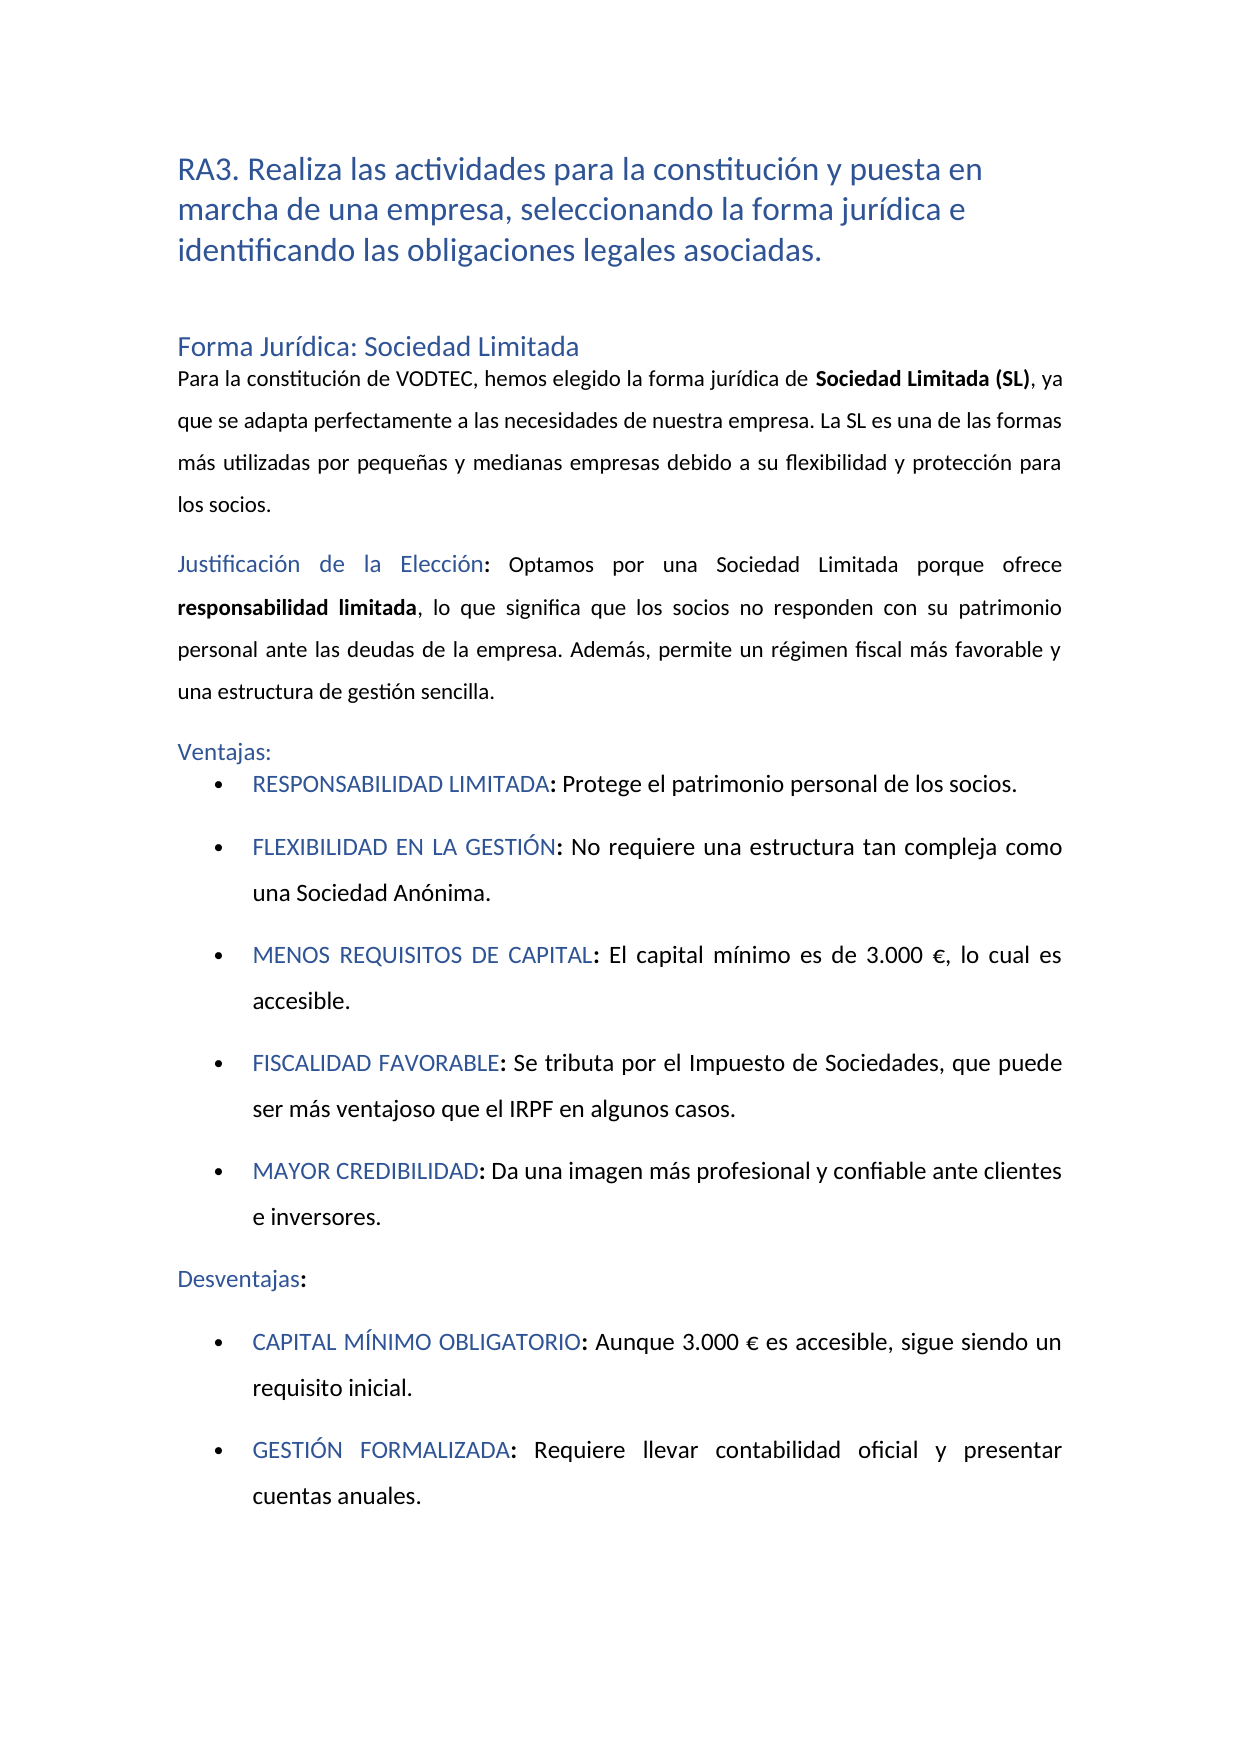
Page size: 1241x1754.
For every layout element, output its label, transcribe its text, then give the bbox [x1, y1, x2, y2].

list Fiscalidad favorable: Se tributa por el Impuesto de Sociedades, que puede ser más ventajoso que el IRPF en algunos casos. [215, 1047, 1063, 1123]
list Mayor credibilidad: Da una imagen más profesional y confiable ante clientes e inversores. [215, 1155, 1063, 1232]
text Justificación de la Elección: Optamos por una Sociedad Limitada porque ofrece responsabilidad limitada, lo que significa que los socios no responden con su patrimonio personal ante las deudas de la empresa. Además, permite un régimen fiscal más favorable y una estructura de gestión sencilla. [177, 549, 1063, 705]
subtitle Ventajas: [177, 736, 1063, 766]
list Menos requisitos de capital: El capital mínimo es de 3.000 €, lo cual es accesible. [215, 939, 1063, 1015]
text Desventajas: [177, 1263, 1063, 1294]
subtitle Forma Jurídica: Sociedad Limitada [177, 328, 1063, 364]
list Responsabilidad limitada: Protege el patrimonio personal de los socios. [215, 769, 1063, 799]
list Gestión formalizada: Requiere llevar contabilidad oficial y presentar cuentas anuales. [215, 1434, 1063, 1510]
subtitle RA3. Realiza las actividades para la constitución y puesta en marcha de una empresa, seleccionando la forma jurídica e identificando las obligaciones legales asociadas. [177, 148, 1063, 270]
list Capital mínimo obligatorio: Aunque 3.000 € es accesible, sigue siendo un requisito inicial. [215, 1326, 1063, 1402]
text Para la constitución de VODTEC, hemos elegido la forma jurídica de Sociedad Limitada (SL), ya que se adapta perfectamente a las necesidades de nuestra empresa. La SL es una de las formas más utilizadas por pequeñas y medianas empresas debido a su flexibilidad y protección para los socios. [177, 364, 1063, 518]
list Flexibilidad en la gestión: No requiere una estructura tan compleja como una Sociedad Anónima. [215, 831, 1063, 907]
